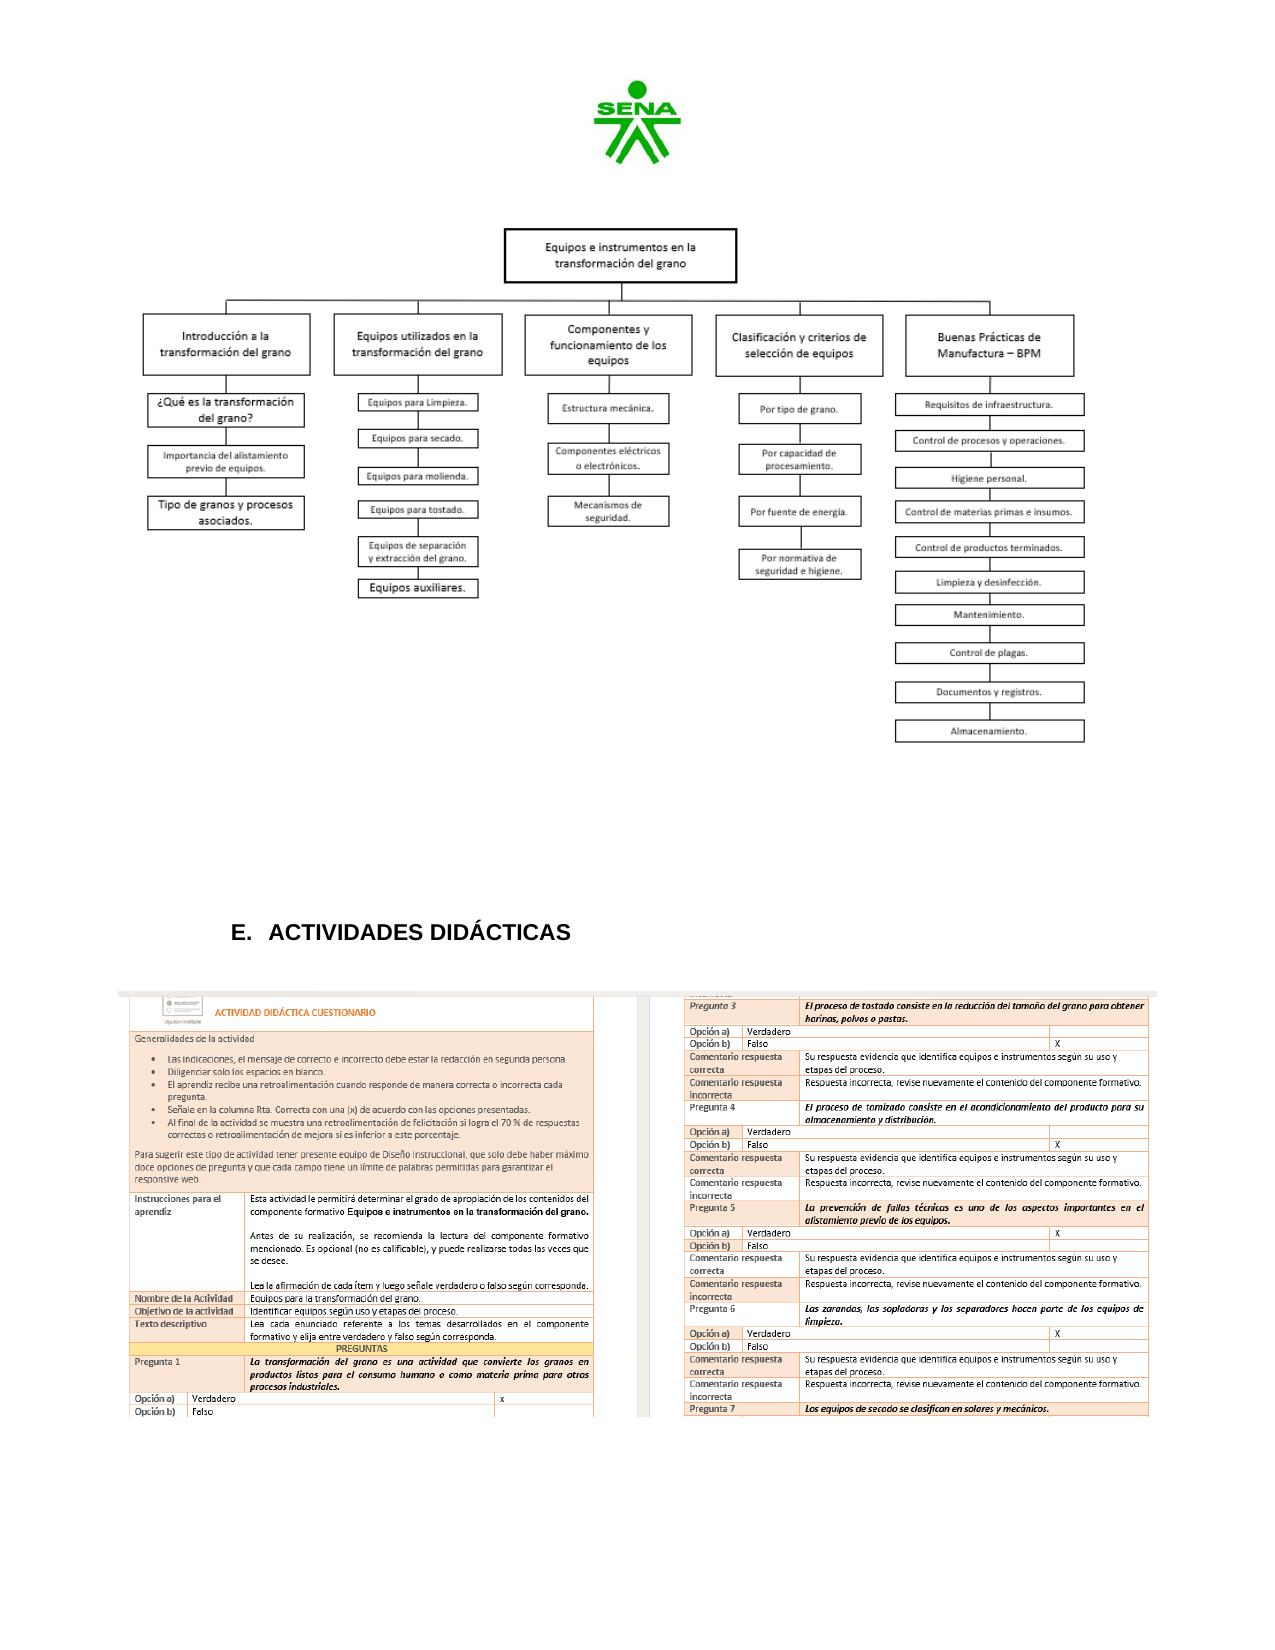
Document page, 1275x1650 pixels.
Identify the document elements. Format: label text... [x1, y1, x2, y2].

picture [137, 197, 1101, 753]
picture [118, 991, 1157, 1417]
picture [588, 75, 687, 172]
subtitle ACTIVIDADES DIDÁCTICAS [231, 918, 1157, 945]
